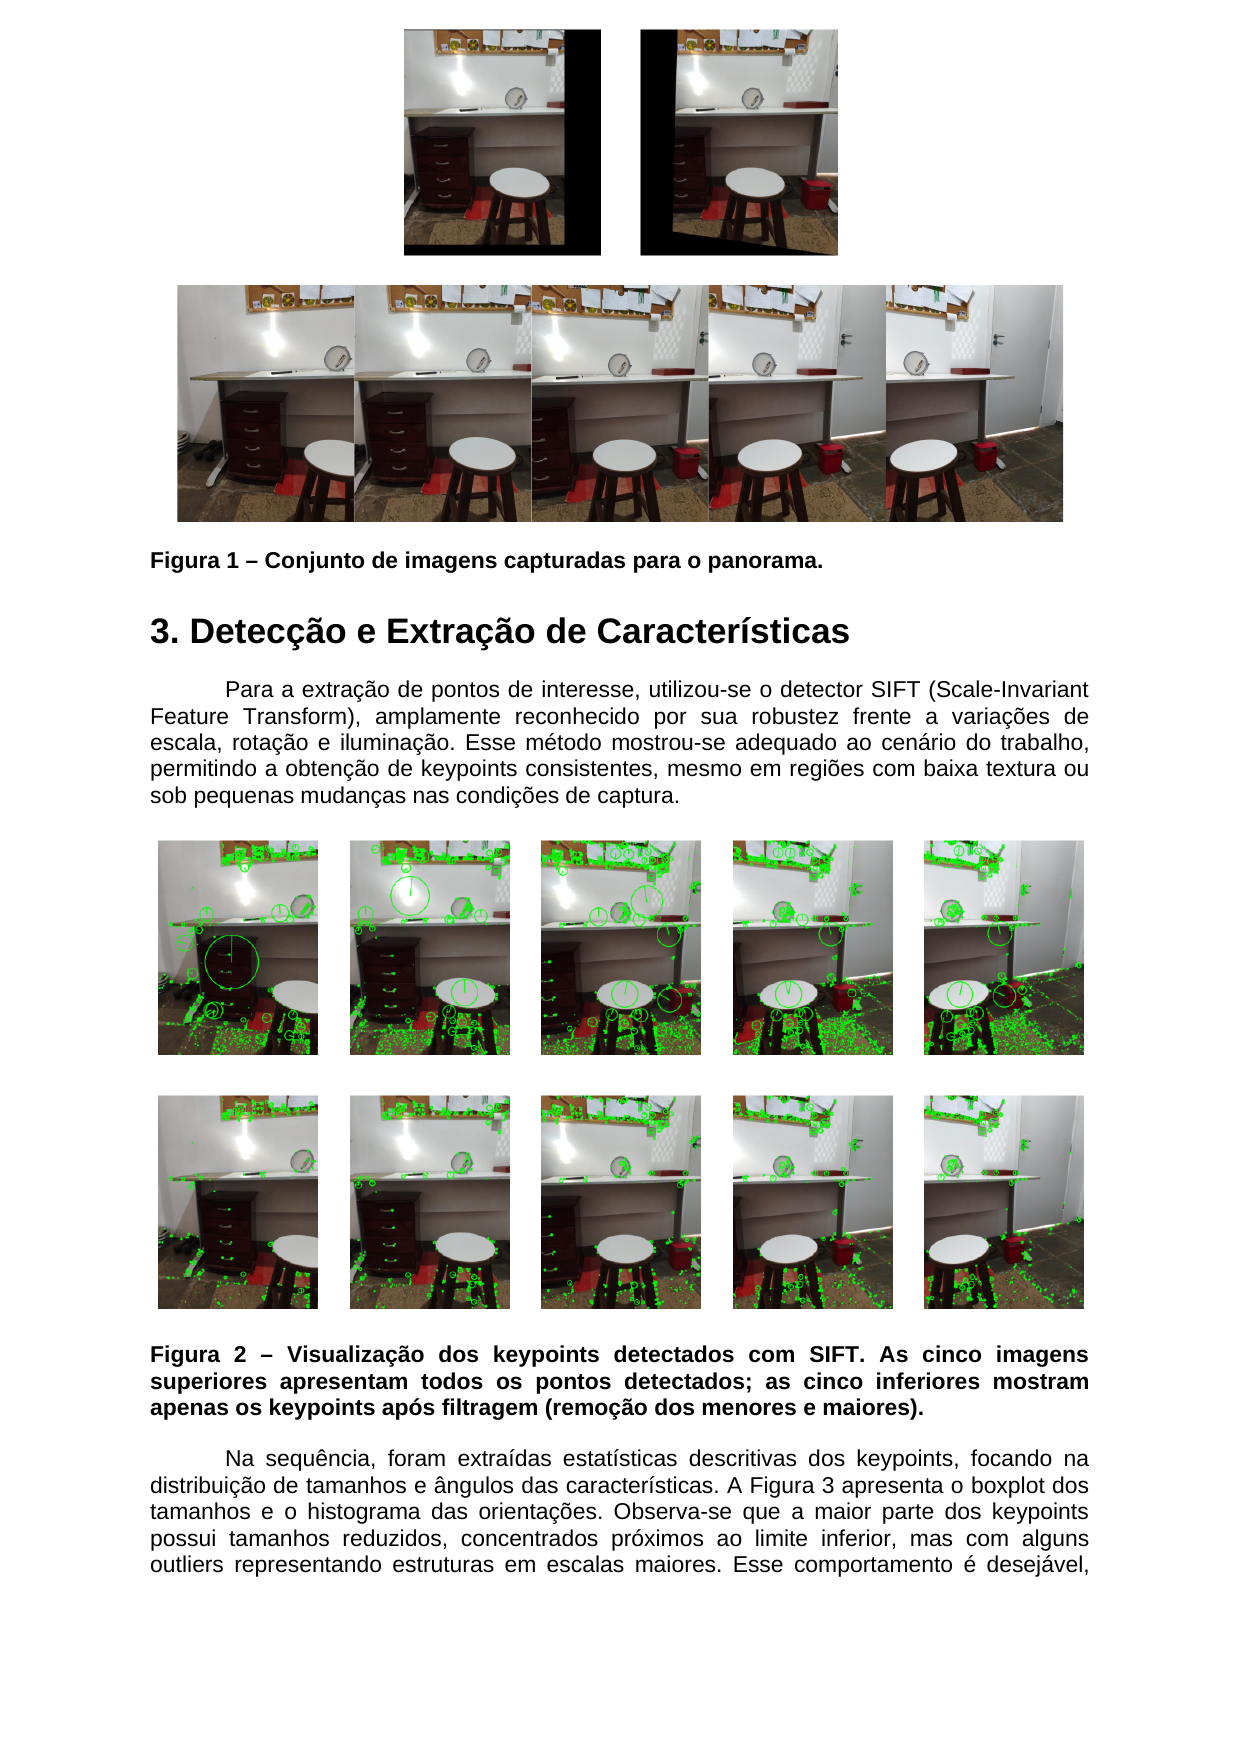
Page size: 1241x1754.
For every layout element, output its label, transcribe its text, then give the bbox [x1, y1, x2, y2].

text Figura 1 – Conjunto de imagens capturadas para o panorama. [150, 547, 1090, 573]
picture [150, 833, 1091, 1063]
picture [177, 285, 1064, 522]
subtitle 3. Detecção e Extração de Características [150, 611, 1090, 651]
picture [150, 1087, 1091, 1317]
text Para a extração de pontos de interesse, utilizou-se o detector SIFT (Scale-Invariant Feature Transform), amplamente reconhecido por sua robustez frente a variações de escala, rotação e iluminação. Esse método mostrou-se adequado ao cenário do trabalho, permitindo a obtenção de keypoints consistentes, mesmo em regiões com baixa textura ou sob pequenas mudanças nas condições de captura. [150, 676, 1090, 808]
picture [398, 25, 842, 261]
text Figura 2 – Visualização dos keypoints detectados com SIFT. As cinco imagens superiores apresentam todos os pontos detectados; as cinco inferiores mostram apenas os keypoints após filtragem (remoção dos menores e maiores). [150, 1341, 1090, 1420]
